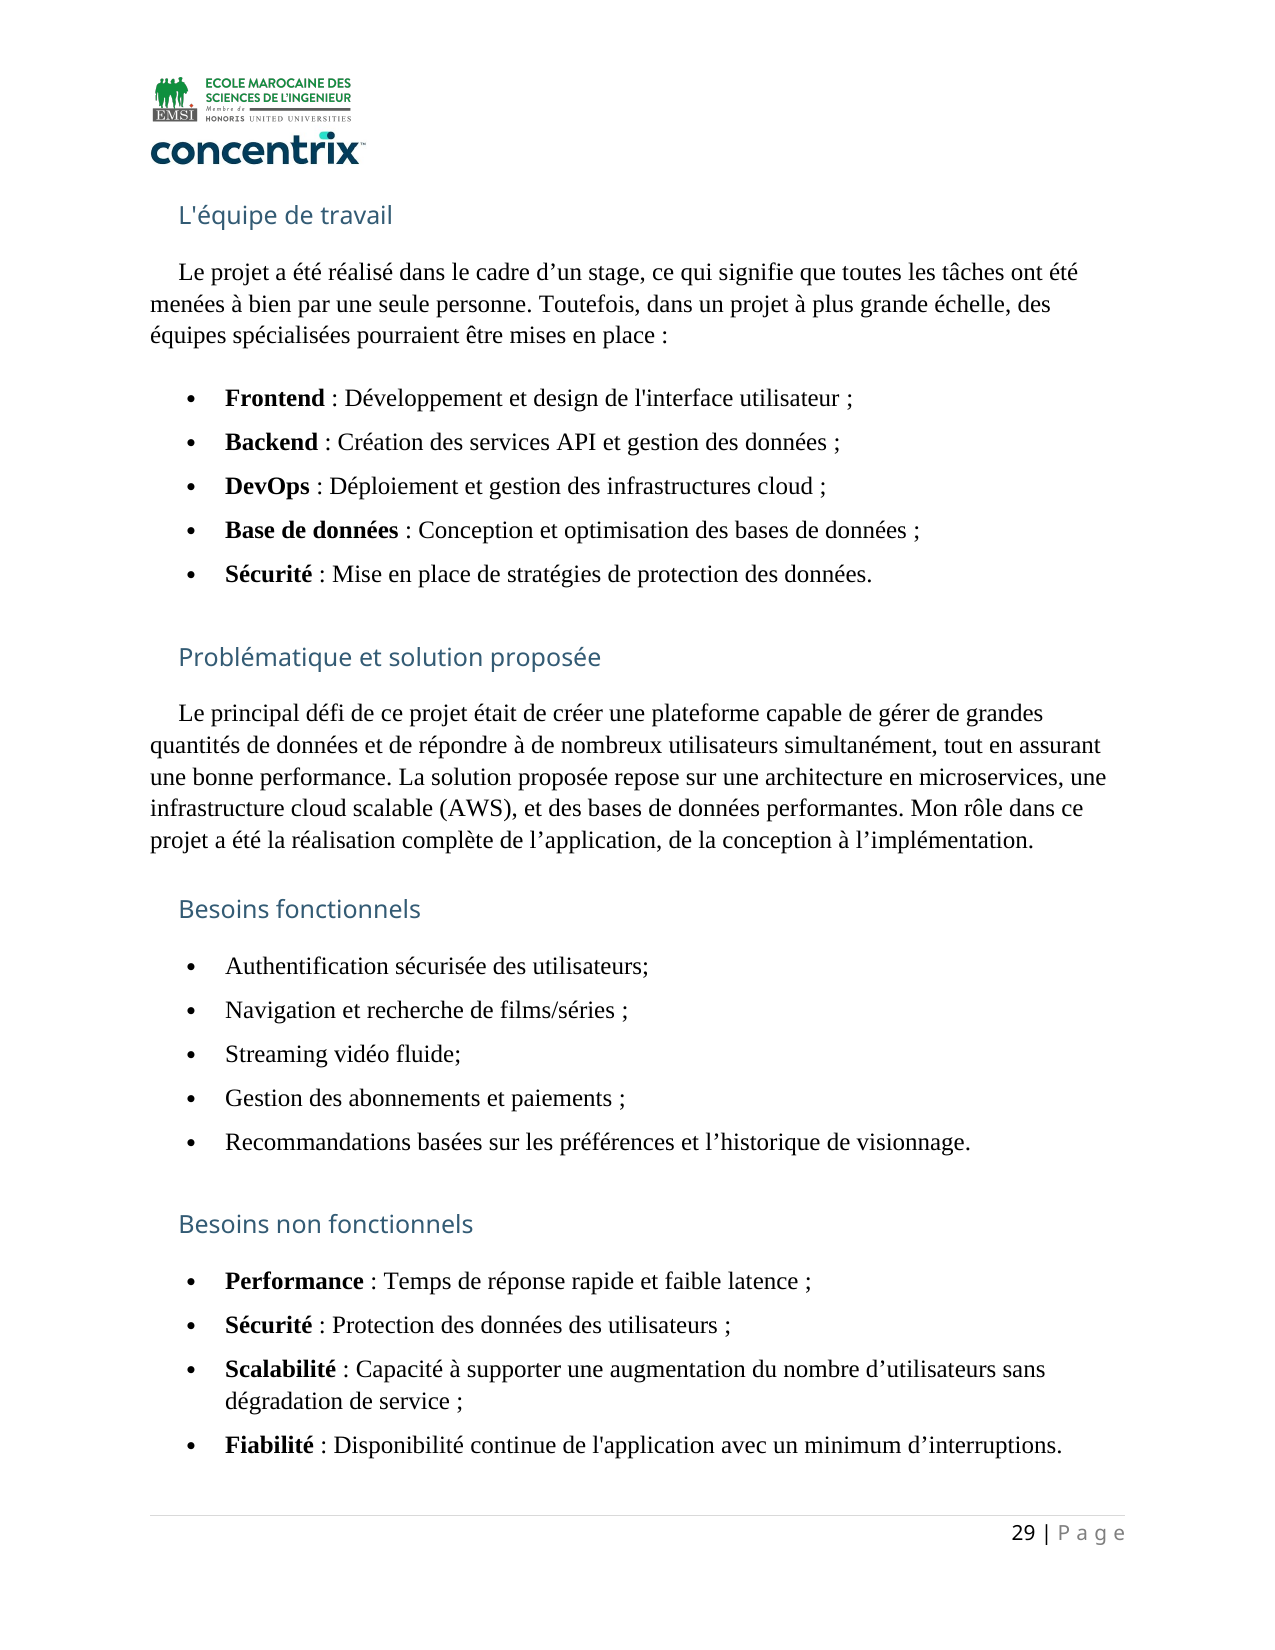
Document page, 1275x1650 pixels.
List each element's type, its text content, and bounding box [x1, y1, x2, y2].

subtitle L'équipe de travail [150, 198, 1125, 232]
list Backend : Création des services API et gestion des données ; [187, 427, 1125, 456]
list Recommandations basées sur les préférences et l’historique de visionnage. [187, 1127, 1125, 1156]
list Gestion des abonnements et paiements ; [187, 1083, 1125, 1112]
list Streaming vidéo fluide; [187, 1039, 1125, 1068]
subtitle Besoins non fonctionnels [150, 1207, 1125, 1241]
list DevOps : Déploiement et gestion des infrastructures cloud ; [187, 471, 1125, 500]
text Le principal défi de ce projet était de créer une plateforme capable de gérer de grandes quantités de données et de répondre à de nombreux utilisateurs simultanément, tout en assurant une bonne performance. La solution proposée repose sur une architecture en microservices, une infrastructure cloud scalable (AWS), et des bases de données performantes. Mon rôle dans ce projet a été la réalisation complète de l’application, de la conception à l’implémentation. [150, 698, 1125, 853]
list Authentification sécurisée des utilisateurs; [187, 951, 1125, 980]
subtitle Problématique et solution proposée [150, 639, 1125, 673]
picture [150, 75, 368, 170]
list Base de données : Conception et optimisation des bases de données ; [187, 516, 1125, 544]
list Performance : Temps de réponse rapide et faible latence ; [187, 1266, 1125, 1295]
subtitle Besoins fonctionnels [150, 892, 1125, 926]
text Le projet a été réalisé dans le cadre d’un stage, ce qui signifie que toutes les tâches ont été menées à bien par une seule personne. Toutefois, dans un projet à plus grande échelle, des équipes spécialisées pourraient être mises en place : [150, 257, 1125, 349]
list Sécurité : Protection des données des utilisateurs ; [187, 1310, 1125, 1339]
list Scalabilité : Capacité à supporter une augmentation du nombre d’utilisateurs sans dégradation de service ; [187, 1354, 1125, 1414]
list Navigation et recherche de films/séries ; [187, 995, 1125, 1024]
list Sécurité : Mise en place de stratégies de protection des données. [187, 559, 1125, 588]
list Frontend : Développement et design de l'interface utilisateur ; [187, 383, 1125, 412]
list Fiabilité : Disponibilité continue de l'application avec un minimum d’interruptions. [187, 1430, 1125, 1459]
